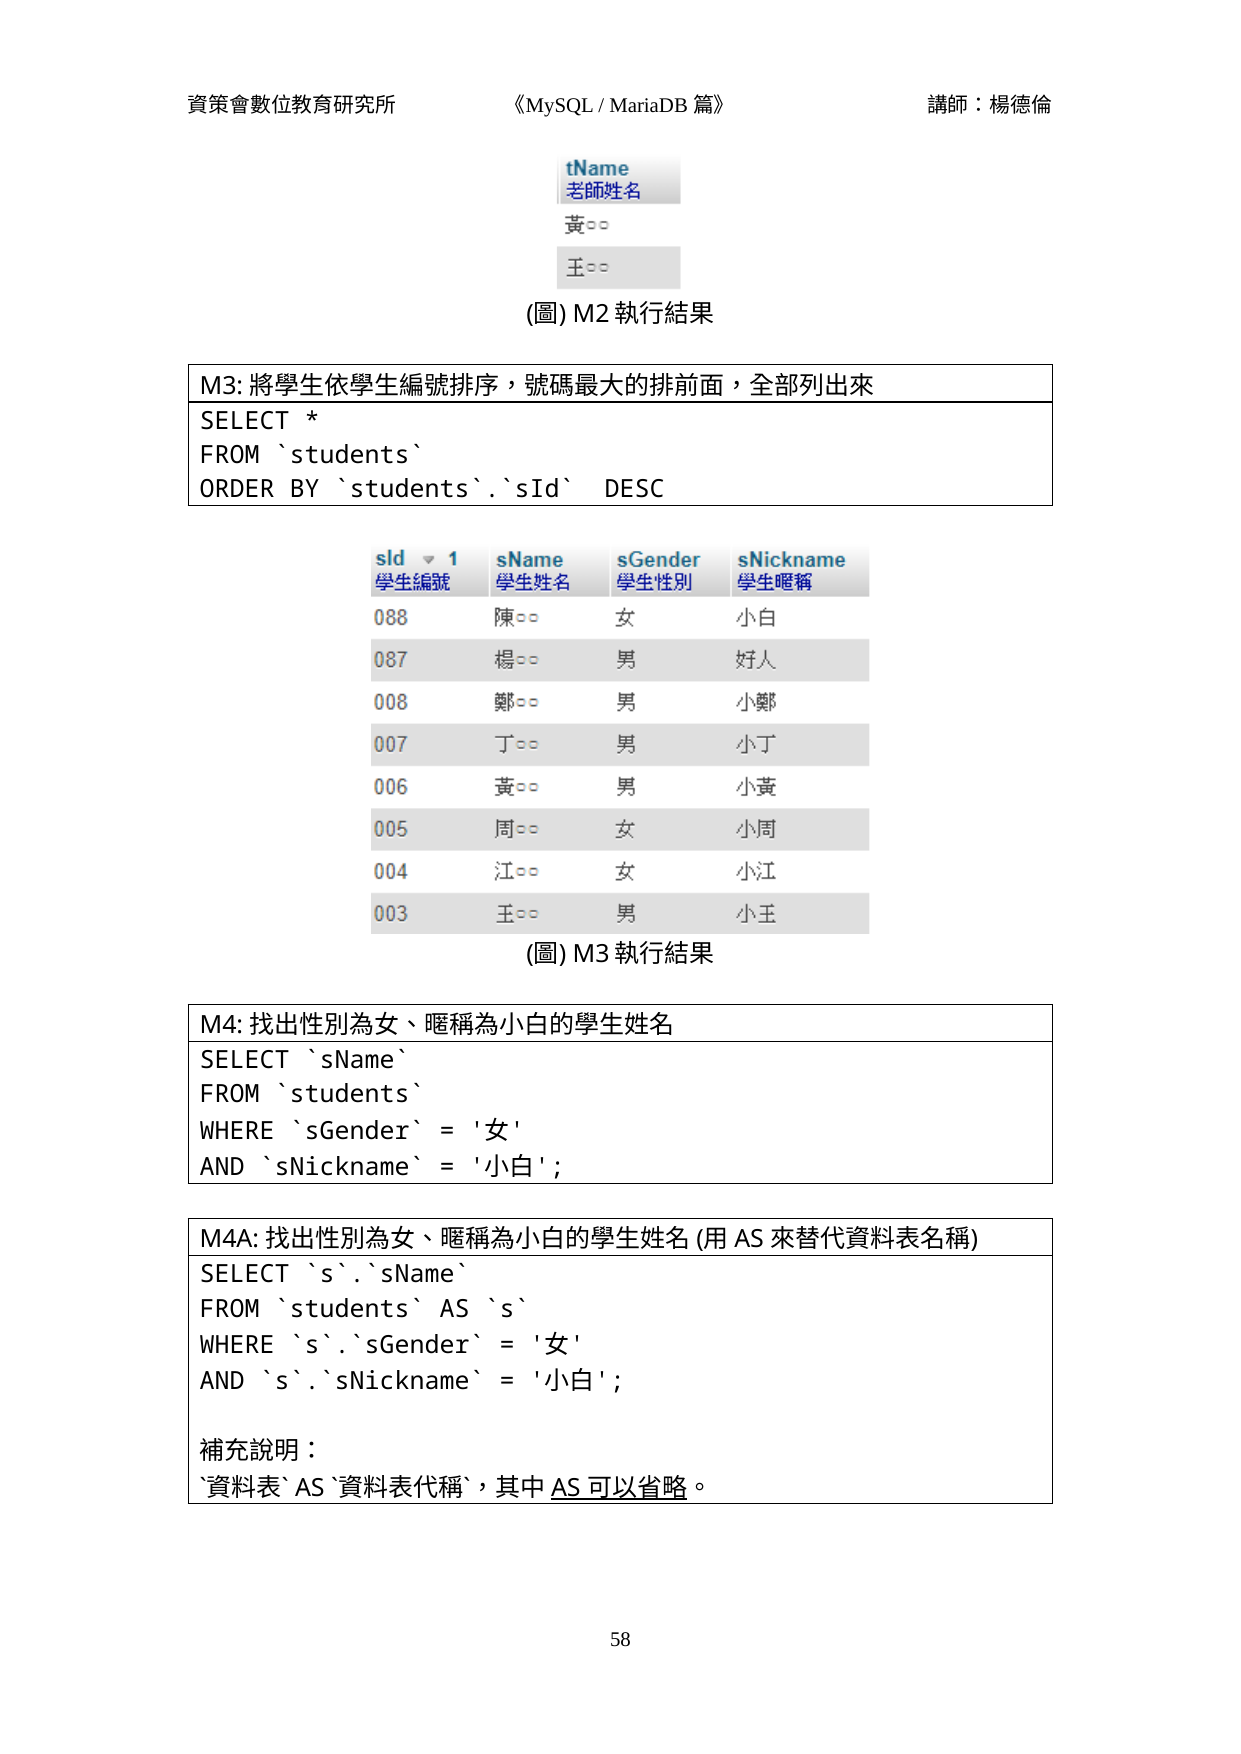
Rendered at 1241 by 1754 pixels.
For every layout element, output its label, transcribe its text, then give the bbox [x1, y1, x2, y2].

picture [556, 150, 684, 294]
picture [371, 539, 870, 934]
table_cell SELECT * FROM `students` ORDER BY `students`.`sId` DESC [189, 403, 1052, 504]
text (圖) M3執行結果 [187, 933, 1053, 970]
table_header M4A: 找出性別為女、暱稱為小白的學生姓名 (用 AS 來替代資料表名稱) [189, 1219, 1052, 1255]
table_header M3: 將學生依學生編號排序，號碼最大的排前面，全部列出來 [189, 365, 1052, 401]
table_cell SELECT `sName` FROM `students` WHERE `sGender` = '女' AND `sNickname` = '小白'; [189, 1042, 1052, 1183]
text (圖) M2執行結果 [187, 294, 1053, 330]
table_cell SELECT `s`.`sName` FROM `students` AS `s` WHERE `s`.`sGender` = '女' AND `s`.`sNickname` = '小白'; 補充說明： `資料表` AS `資料表代稱`，其中 AS 可以省略。 [189, 1256, 1052, 1503]
table_header M4: 找出性別為女、暱稱為小白的學生姓名 [189, 1005, 1052, 1041]
